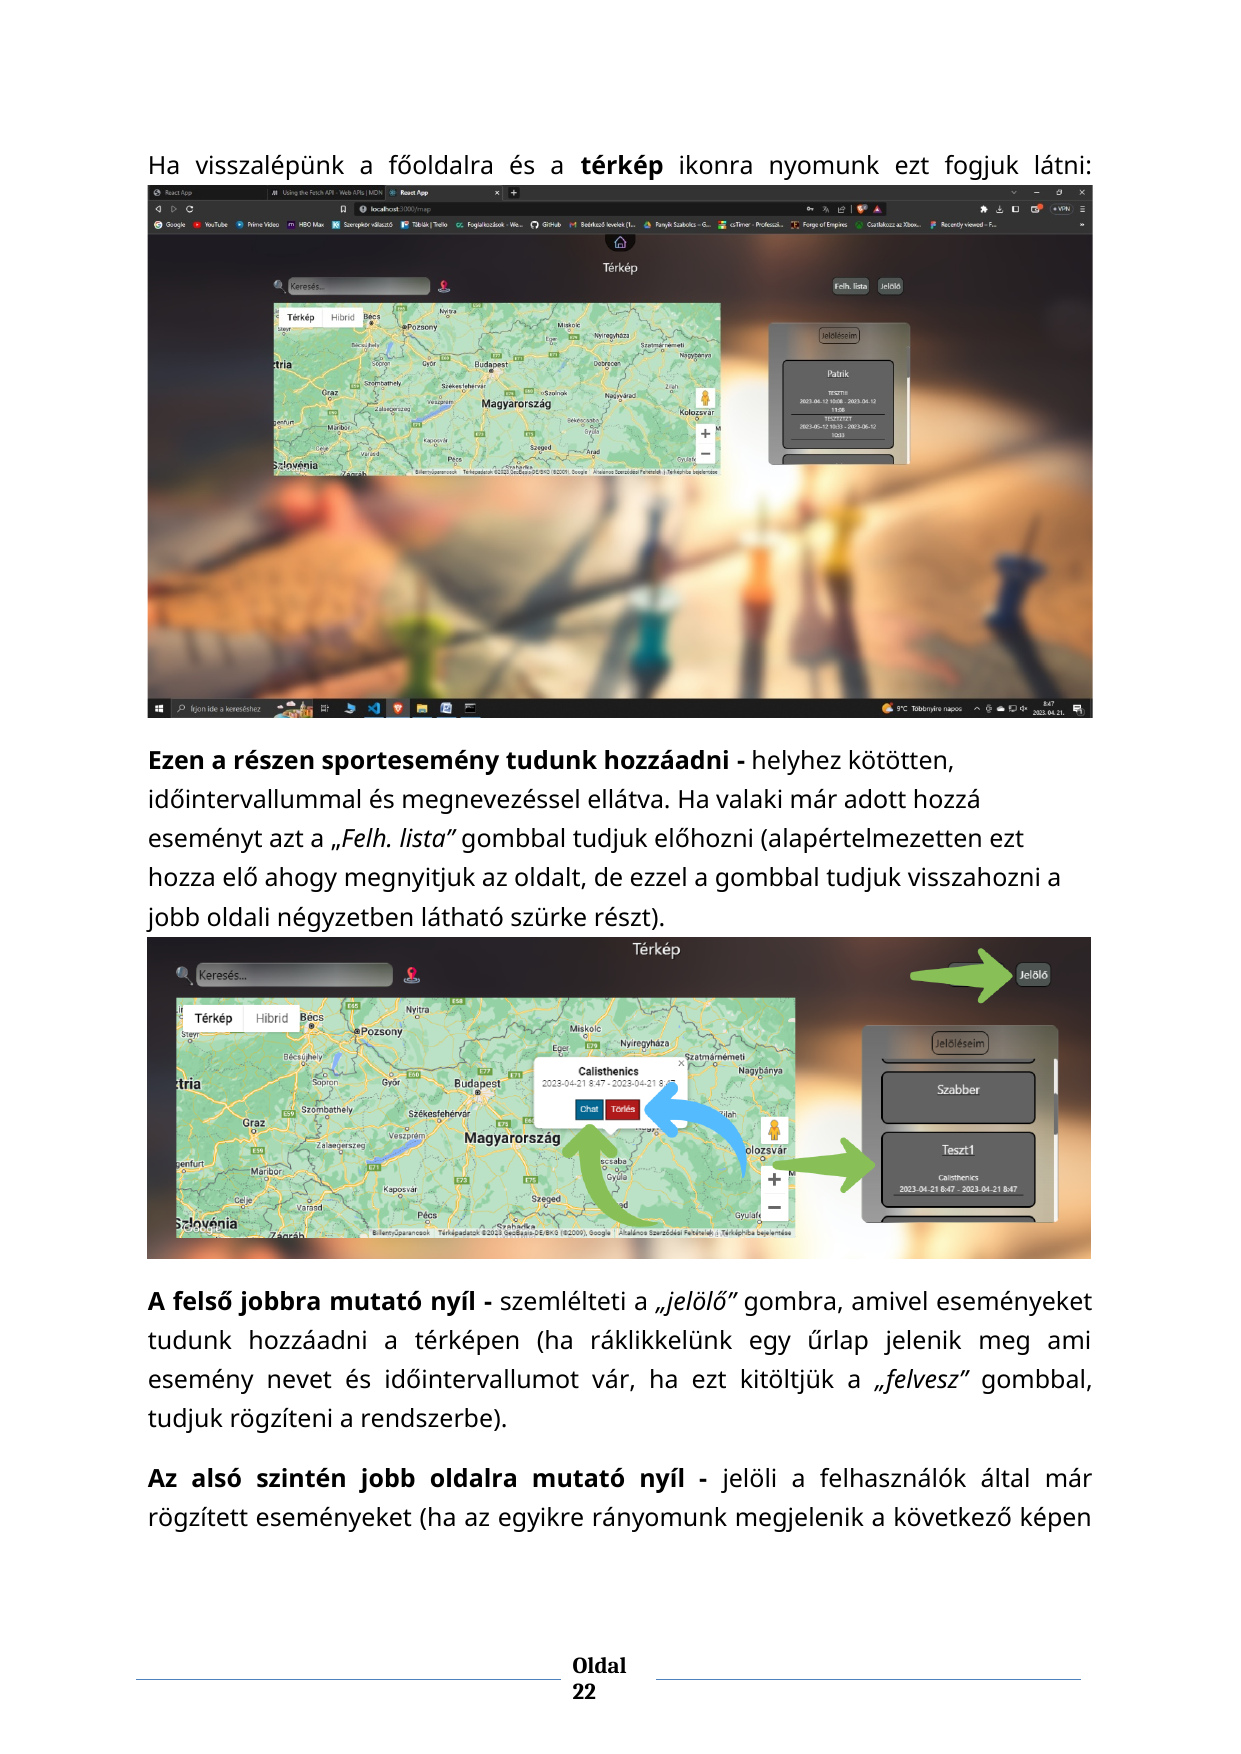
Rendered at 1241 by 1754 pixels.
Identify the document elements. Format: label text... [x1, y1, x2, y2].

text A felső jobbra mutató nyíl - szemlélteti a „jelölő” gombra, amivel eseményeket tudunk hozzáadni a térképen (ha ráklikkelünk egy űrlap jelenik meg ami esemény nevet és időintervallumot vár, ha ezt kitöltjük a „felvesz” gombbal, tudjuk rögzíteni a rendszerbe). [148, 1283, 1093, 1435]
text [148, 1461, 1093, 1534]
picture [147, 185, 1093, 718]
picture [147, 937, 1091, 1259]
text Ha visszalépünk a főoldalra és a térkép ikonra nyomunk ezt fogjuk látni: [148, 148, 1093, 185]
